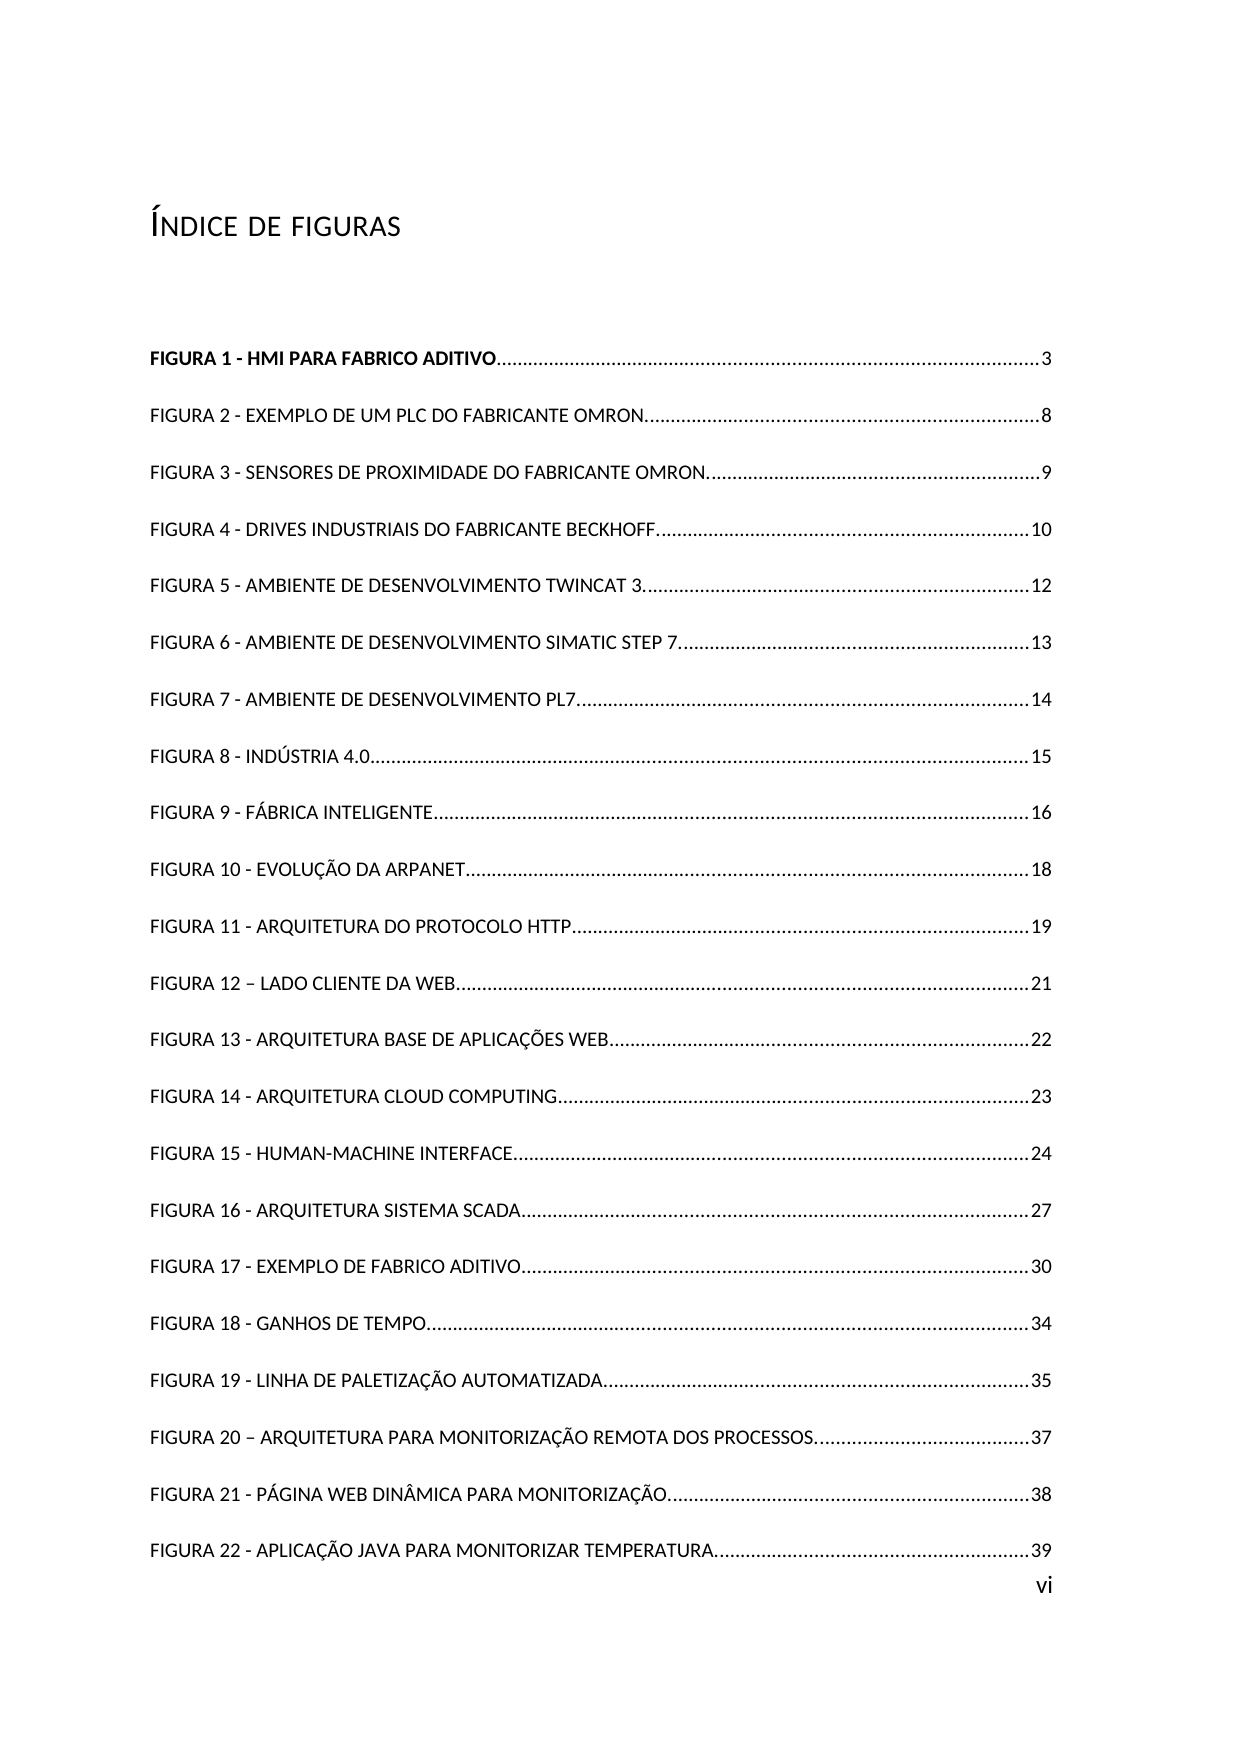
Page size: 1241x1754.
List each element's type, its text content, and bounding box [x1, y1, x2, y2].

text Figura 11 - Arquitetura do protocolo HTTP 19 [150, 913, 1053, 938]
text Figura 21 - Página web dinâmica para monitorização. 38 [150, 1481, 1053, 1506]
text Figura 8 - Indústria 4.0 15 [150, 743, 1053, 768]
text Figura 13 - Arquitetura base de aplicações web 22 [150, 1027, 1053, 1052]
text Figura 5 - Ambiente de desenvolvimento Twincat 3. 12 [150, 572, 1053, 598]
text Figura 3 - Sensores de proximidade do fabricante OMRON. 9 [150, 459, 1053, 484]
subtitle Índice de figuras [150, 200, 1053, 246]
text Figura 4 - Drives industriais do fabricante Beckhoff. 10 [150, 516, 1053, 541]
text Figura 2 - Exemplo de um PLC do fabricante Omron. 8 [150, 402, 1053, 428]
text Figura 17 - Exemplo de fabrico aditivo. 30 [150, 1254, 1053, 1279]
text Figura 14 - Arquitetura Cloud Computing 23 [150, 1083, 1053, 1109]
text Figura 18 - Ganhos de Tempo. 34 [150, 1311, 1053, 1336]
text Figura 7 - Ambiente de desenvolvimento PL7. 14 [150, 686, 1053, 711]
text Figura 19 - Linha de Paletização Automatizada. 35 [150, 1367, 1053, 1393]
text Figura 15 - Human-Machine Interface. 24 [150, 1140, 1053, 1166]
text Figura 22 - Aplicação Java para monitorizar temperatura. 39 [150, 1538, 1053, 1563]
text Figura 9 - Fábrica Inteligente 16 [150, 799, 1053, 825]
text Figura 20 – Arquitetura para monitorização remota dos processos. 37 [150, 1424, 1053, 1449]
text Figura 16 - Arquitetura Sistema SCADA 27 [150, 1197, 1053, 1222]
text Figura 1 - HMI para Fabrico Aditivo 3 [150, 345, 1053, 371]
text Figura 12 – Lado cliente da web. 21 [150, 970, 1053, 995]
text Figura 6 - Ambiente de desenvolvimento SIMATIC STEP 7. 13 [150, 629, 1053, 655]
text Figura 10 - Evolução da Arpanet. 18 [150, 856, 1053, 882]
